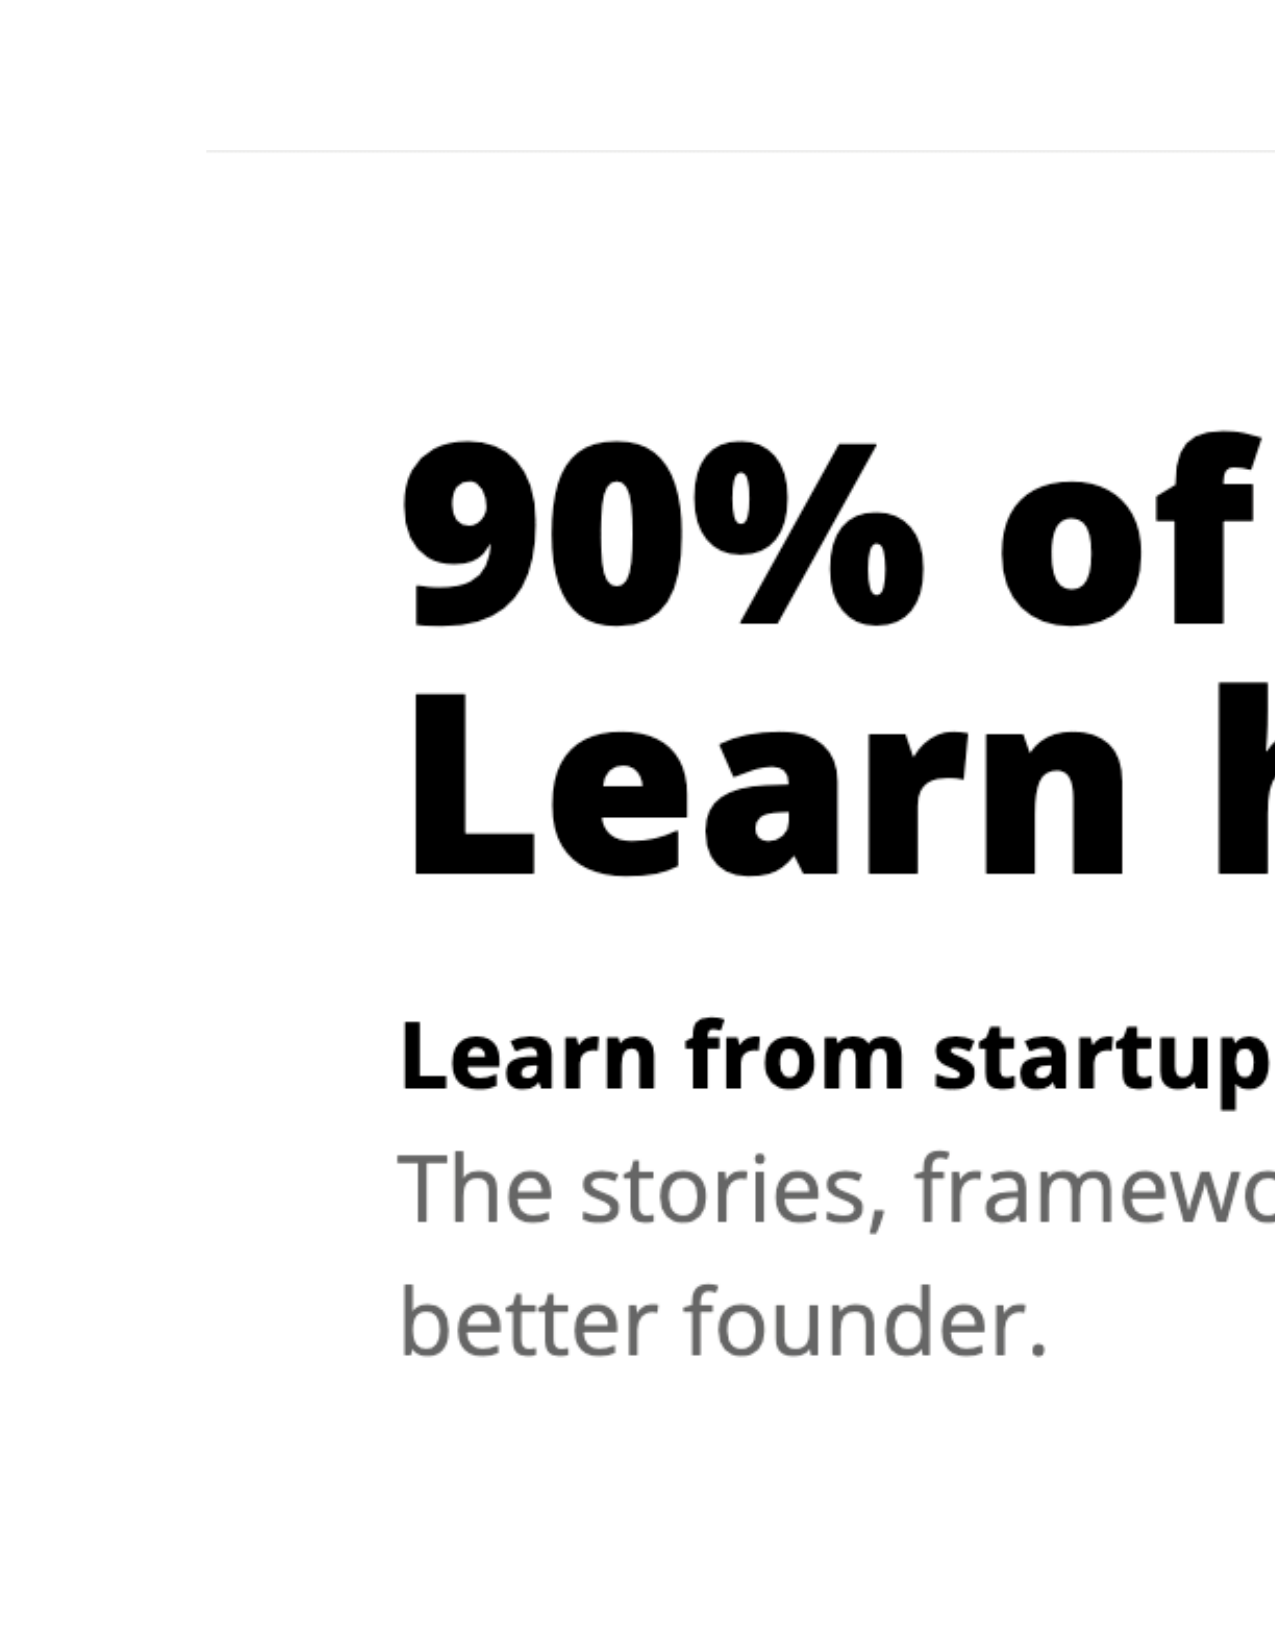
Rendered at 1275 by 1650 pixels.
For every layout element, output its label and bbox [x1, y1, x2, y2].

picture [206, 150, 1275, 1501]
